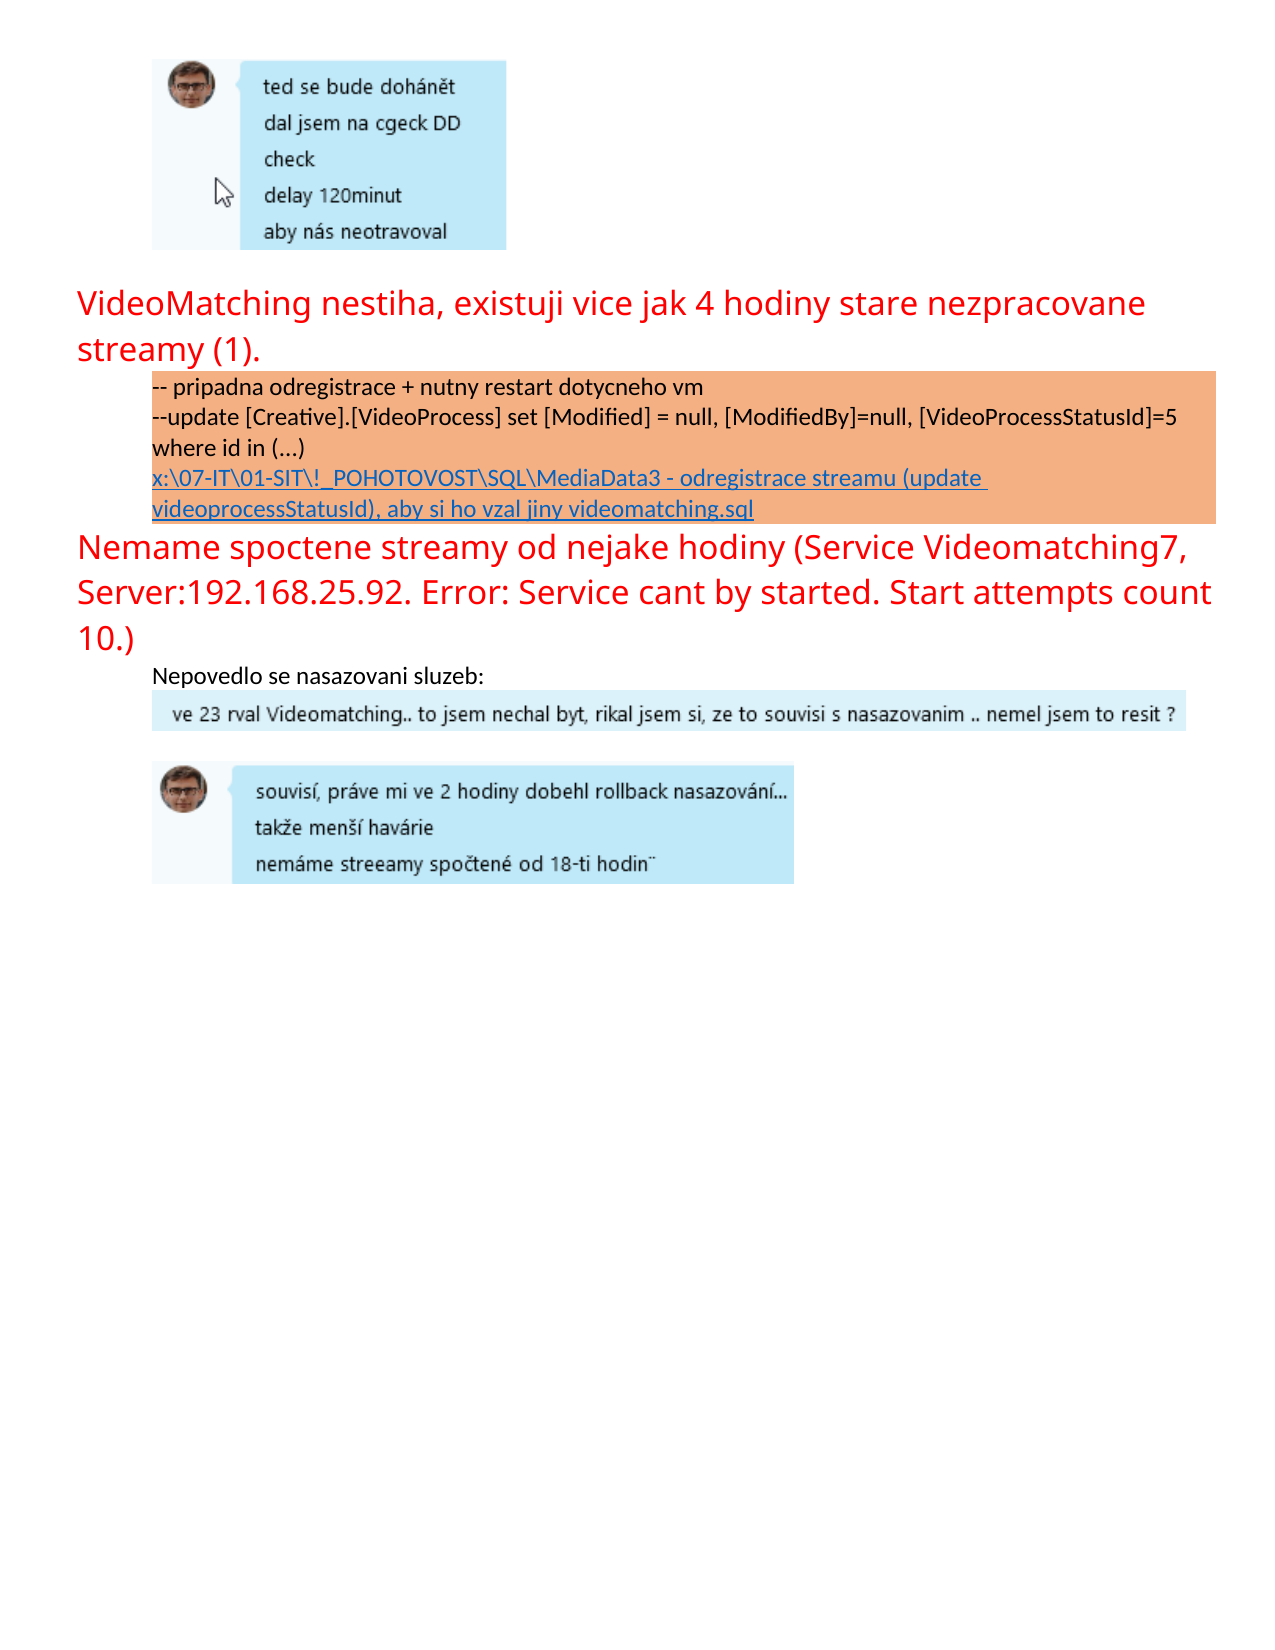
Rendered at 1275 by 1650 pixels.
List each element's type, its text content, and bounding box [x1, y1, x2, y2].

subtitle VideoMatching nestiha, existuji vice jak 4 hodiny stare nezpracovane streamy (1). [77, 280, 1216, 371]
text Nepovedlo se nasazovani sluzeb: [152, 660, 1216, 690]
picture [151, 690, 1187, 731]
picture [151, 761, 794, 884]
subtitle Nemame spoctene streamy od nejake hodiny (Service Videomatching7, Server:192.168.25.92. Error: Service cant by started. Start attempts count 10.) [77, 524, 1216, 660]
picture [151, 59, 507, 250]
text -- pripadna odregistrace + nutny restart dotycneho vm --update [Creative].[VideoProcess] set [Modified] = null, [ModifiedBy]=null, [VideoProcessStatusId]=5 where id in (...) [152, 371, 1216, 463]
text x:\07-IT\01-SIT\!_POHOTOVOST\SQL\MediaData3 - odregistrace streamu (update videoprocessStatusId), aby si ho vzal jiny videomatching.sql [152, 463, 1216, 524]
